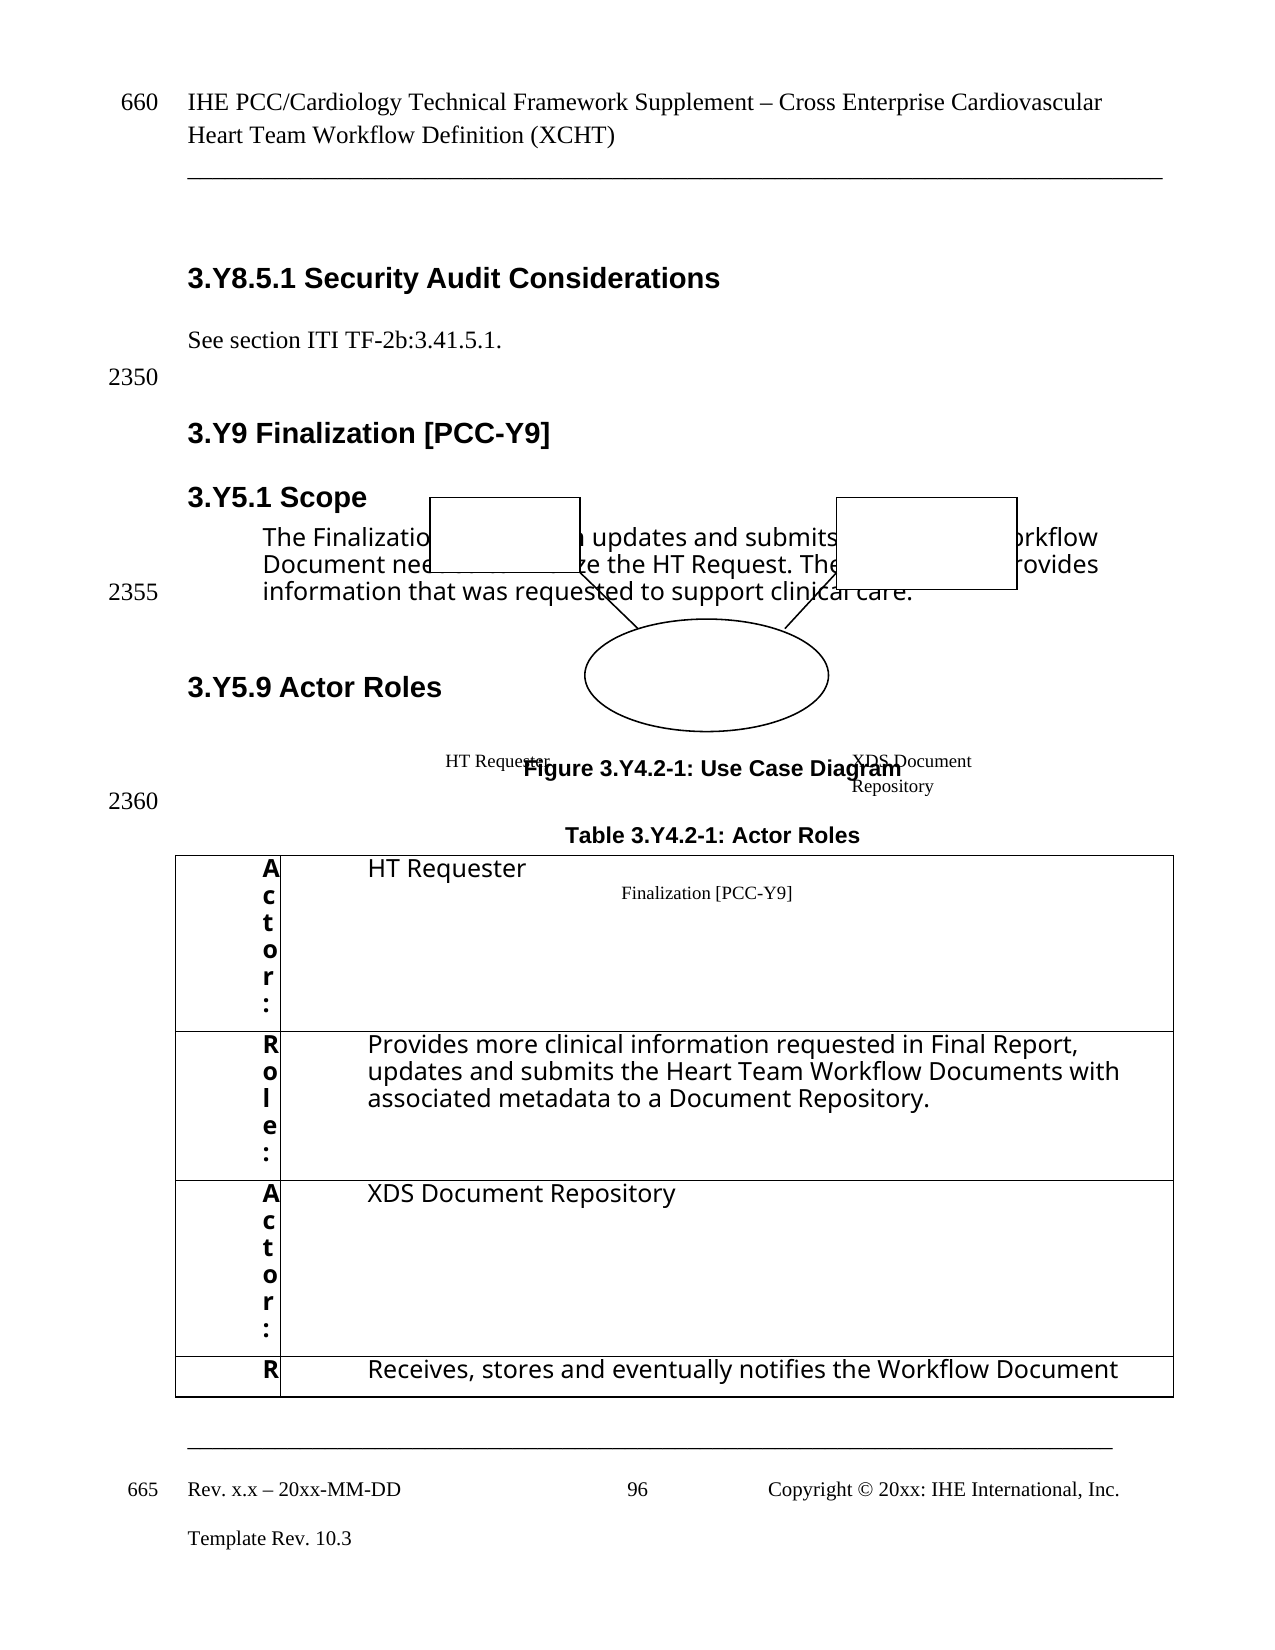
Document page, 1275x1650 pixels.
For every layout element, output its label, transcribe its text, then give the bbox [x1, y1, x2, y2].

text The Finalization transaction updates and submits an updated Workflow Document needed to finalize the HT Request. The Final Report provides information that was requested to support clinical care. [581, 524, 836, 606]
subtitle 3.Y9 Finalization [PCC-Y9] [187, 416, 1162, 450]
table_cell Actor: [176, 1181, 280, 1356]
title Table 3.Y4.2-1: Actor Roles [262, 821, 1162, 848]
title Figure 3.Y4.2-1: Use Case Diagram [262, 755, 1162, 782]
text The Finalization transaction updates and submits an updated Workflow Document needed to finalize the HT Request. The Final Report provides information that was requested to support clinical care. [262, 524, 612, 606]
table_cell Role: [176, 1032, 280, 1180]
subtitle 3.Y5.9 Actor Roles [187, 670, 599, 704]
table_cell Role: [176, 1357, 280, 1396]
subtitle 3.Y8.5.1 Security Audit Considerations [187, 261, 1162, 295]
subtitle 3.Y5.1 Scope [187, 480, 1162, 513]
table_header Actor: [176, 856, 280, 1031]
subtitle See section ITI TF-2b:3.41.5.1. [187, 325, 1162, 353]
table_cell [281, 1357, 1173, 1396]
table_cell XDS Document Repository [281, 1181, 1173, 1356]
subtitle 3.Y5.9 Actor Roles [814, 670, 1162, 704]
table_header HT Requester [281, 856, 1173, 1031]
text The Finalization transaction updates and submits an updated Workflow Document needed to finalize the HT Request. The Final Report provides information that was requested to support clinical care. [808, 524, 1162, 606]
table_cell Provides more clinical information requested in Final Report, updates and submits the Heart Team Workflow Documents with associated metadata to a Document Repository. [281, 1032, 1173, 1180]
